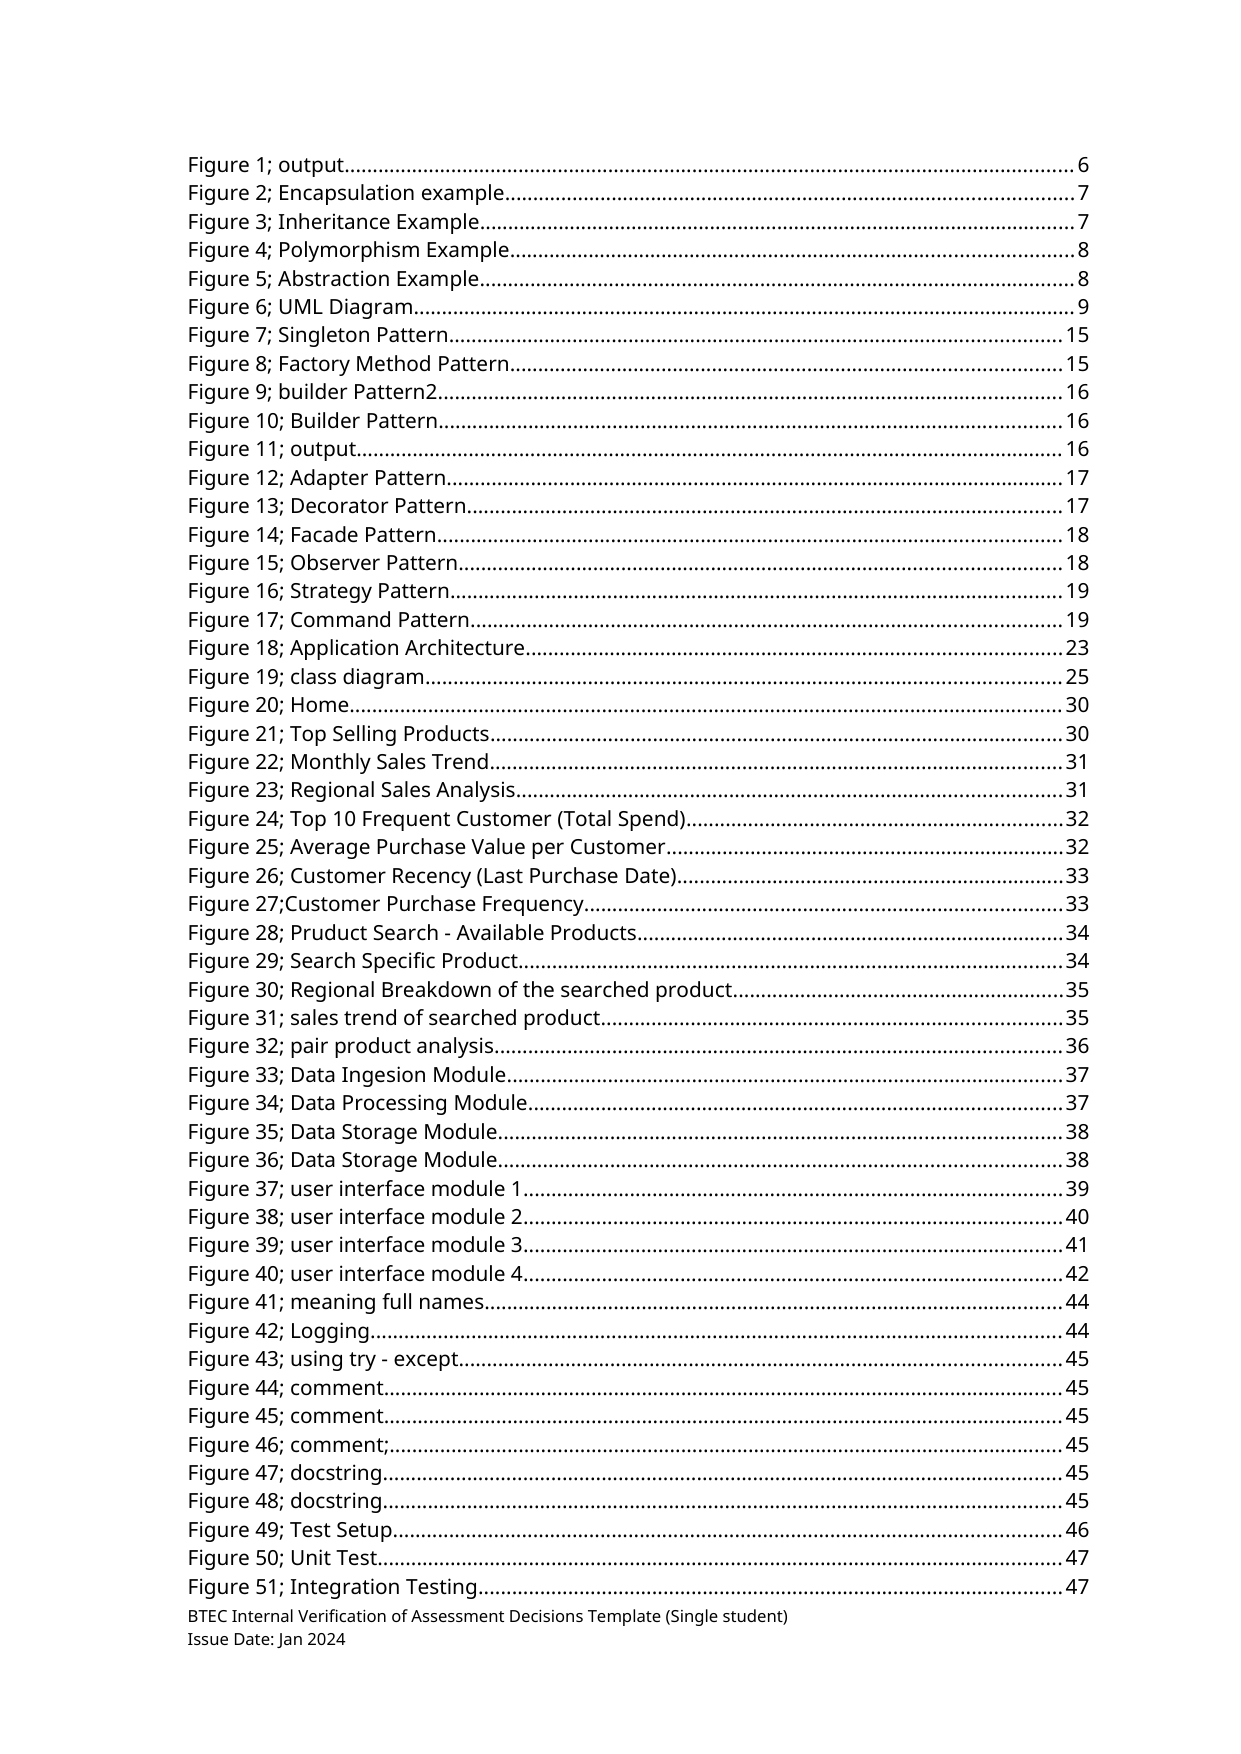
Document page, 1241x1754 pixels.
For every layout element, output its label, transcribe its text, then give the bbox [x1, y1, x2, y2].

text Figure 25; Average Purchase Value per Customer 32 [187, 832, 1090, 861]
text Figure 16; Strategy Pattern 19 [187, 577, 1090, 605]
text Figure 28; Pruduct Search - Available Products 34 [187, 918, 1090, 946]
text Figure 50; Unit Test 47 [187, 1543, 1090, 1572]
text Figure 2; Encapsulation example 7 [187, 178, 1090, 207]
text Figure 33; Data Ingesion Module 37 [187, 1060, 1090, 1088]
text Figure 46; comment; 45 [187, 1430, 1090, 1458]
text Figure 15; Observer Pattern 18 [187, 548, 1090, 577]
text Figure 51; Integration Testing 47 [187, 1572, 1090, 1600]
text Figure 40; user interface module 4 42 [187, 1259, 1090, 1287]
text Figure 5; Abstraction Example 8 [187, 264, 1090, 292]
text Figure 34; Data Processing Module 37 [187, 1088, 1090, 1117]
text Figure 42; Logging 44 [187, 1316, 1090, 1344]
text Figure 23; Regional Sales Analysis 31 [187, 776, 1090, 804]
text Figure 17; Command Pattern 19 [187, 605, 1090, 633]
text Figure 12; Adapter Pattern 17 [187, 463, 1090, 491]
text Figure 11; output 16 [187, 434, 1090, 463]
text Figure 35; Data Storage Module 38 [187, 1117, 1090, 1145]
text Figure 24; Top 10 Frequent Customer (Total Spend) 32 [187, 804, 1090, 832]
text Figure 31; sales trend of searched product 35 [187, 1003, 1090, 1032]
text Figure 1; output 6 [187, 150, 1090, 178]
text Figure 3; Inheritance Example 7 [187, 207, 1090, 235]
text Figure 10; Builder Pattern 16 [187, 406, 1090, 434]
text Figure 13; Decorator Pattern 17 [187, 491, 1090, 520]
text Figure 36; Data Storage Module 38 [187, 1145, 1090, 1174]
text Figure 14; Facade Pattern 18 [187, 520, 1090, 548]
text Figure 30; Regional Breakdown of the searched product 35 [187, 975, 1090, 1003]
text Figure 38; user interface module 2 40 [187, 1202, 1090, 1231]
text Figure 47; docstring 45 [187, 1458, 1090, 1487]
text Figure 19; class diagram 25 [187, 662, 1090, 690]
text Figure 29; Search Specific Product 34 [187, 946, 1090, 975]
text Figure 18; Application Architecture 23 [187, 633, 1090, 662]
text Figure 41; meaning full names 44 [187, 1287, 1090, 1316]
text Figure 6; UML Diagram 9 [187, 292, 1090, 321]
text Figure 32; pair product analysis 36 [187, 1032, 1090, 1060]
text Figure 7; Singleton Pattern 15 [187, 321, 1090, 349]
text Figure 39; user interface module 3 41 [187, 1231, 1090, 1259]
text Figure 21; Top Selling Products 30 [187, 719, 1090, 747]
text Figure 48; docstring 45 [187, 1487, 1090, 1515]
text Figure 44; comment 45 [187, 1373, 1090, 1401]
text Figure 20; Home 30 [187, 690, 1090, 719]
text Figure 43; using try - except 45 [187, 1344, 1090, 1373]
text Figure 27;Customer Purchase Frequency 33 [187, 889, 1090, 918]
text Figure 8; Factory Method Pattern 15 [187, 349, 1090, 377]
text Figure 37; user interface module 1 39 [187, 1174, 1090, 1202]
text Figure 26; Customer Recency (Last Purchase Date) 33 [187, 861, 1090, 889]
text Figure 49; Test Setup 46 [187, 1515, 1090, 1543]
text Figure 9; builder Pattern2 16 [187, 377, 1090, 406]
text Figure 22; Monthly Sales Trend 31 [187, 747, 1090, 776]
text Figure 4; Polymorphism Example 8 [187, 235, 1090, 264]
text Figure 45; comment 45 [187, 1401, 1090, 1430]
